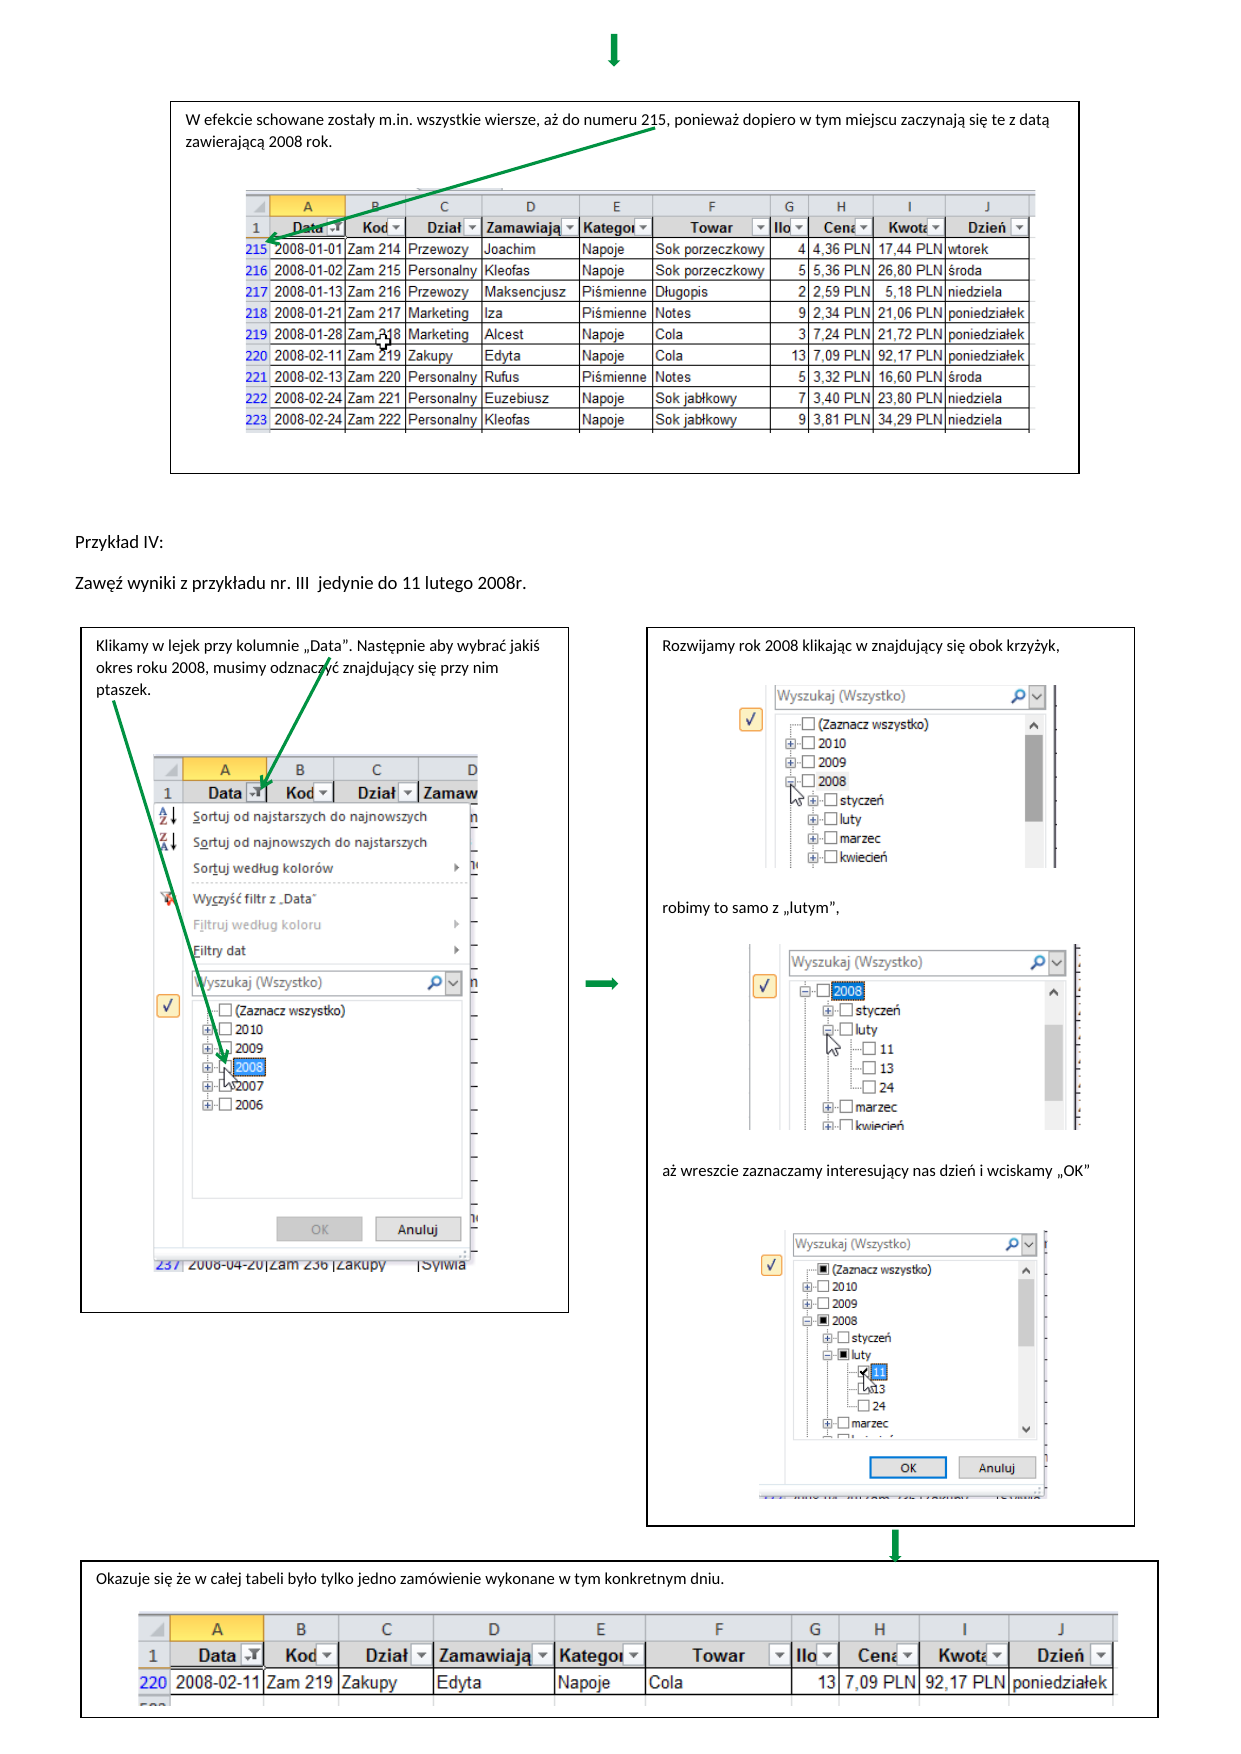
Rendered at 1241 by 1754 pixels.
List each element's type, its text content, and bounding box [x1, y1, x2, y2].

picture [153, 754, 478, 1272]
picture [759, 1230, 1048, 1499]
text Przykład IV: [75, 530, 1165, 553]
picture [245, 188, 1036, 433]
text Zawęź wyniki z przykładu nr. III jedynie do 11 lutego 2008r. [75, 571, 1165, 594]
picture [737, 685, 1057, 868]
picture [748, 944, 1081, 1130]
picture [138, 1610, 1119, 1706]
